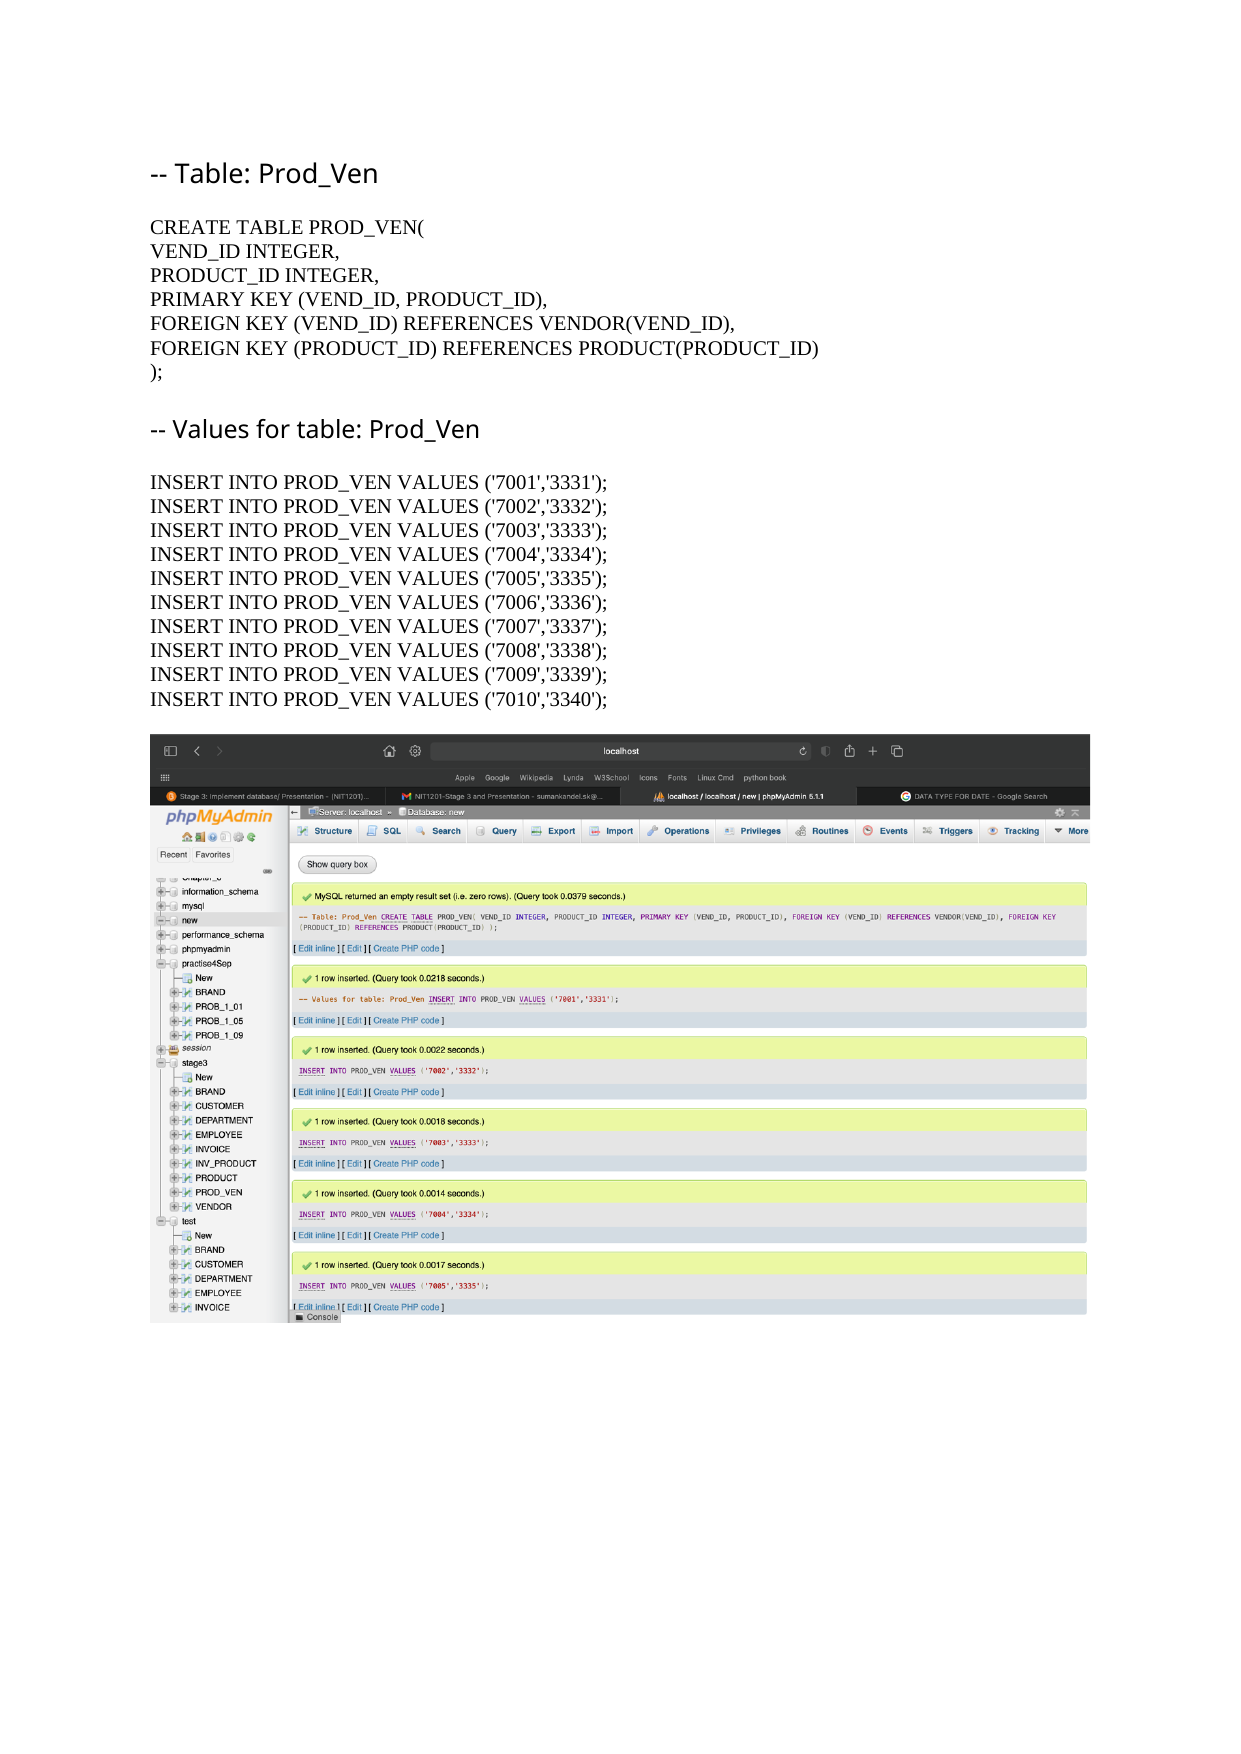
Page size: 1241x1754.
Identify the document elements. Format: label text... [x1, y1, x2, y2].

text PRODUCT_ID INTEGER, [150, 263, 1090, 287]
text INSERT INTO PROD_VEN VALUES ('7005','3335'); [150, 566, 1090, 590]
text INSERT INTO PROD_VEN VALUES ('7009','3339'); [150, 662, 1090, 686]
subtitle -- Table: Prod_Ven [150, 154, 1090, 191]
text INSERT INTO PROD_VEN VALUES ('7001','3331'); [150, 470, 1090, 494]
text FOREIGN KEY (PRODUCT_ID) REFERENCES PRODUCT(PRODUCT_ID) [150, 335, 1090, 359]
text INSERT INTO PROD_VEN VALUES ('7007','3337'); [150, 614, 1090, 638]
text CREATE TABLE PROD_VEN( [150, 215, 1090, 239]
subtitle -- Values for table: Prod_Ven [150, 412, 1090, 446]
text PRIMARY KEY (VEND_ID, PRODUCT_ID), [150, 287, 1090, 311]
picture [150, 734, 1091, 1323]
text INSERT INTO PROD_VEN VALUES ('7003','3333'); [150, 518, 1090, 542]
text INSERT INTO PROD_VEN VALUES ('7008','3338'); [150, 638, 1090, 662]
text VEND_ID INTEGER, [150, 239, 1090, 263]
text FOREIGN KEY (VEND_ID) REFERENCES VENDOR(VEND_ID), [150, 311, 1090, 335]
text INSERT INTO PROD_VEN VALUES ('7002','3332'); [150, 494, 1090, 518]
text ); [150, 359, 1090, 383]
text INSERT INTO PROD_VEN VALUES ('7004','3334'); [150, 542, 1090, 566]
text INSERT INTO PROD_VEN VALUES ('7006','3336'); [150, 590, 1090, 614]
text INSERT INTO PROD_VEN VALUES ('7010','3340'); [150, 686, 1090, 711]
